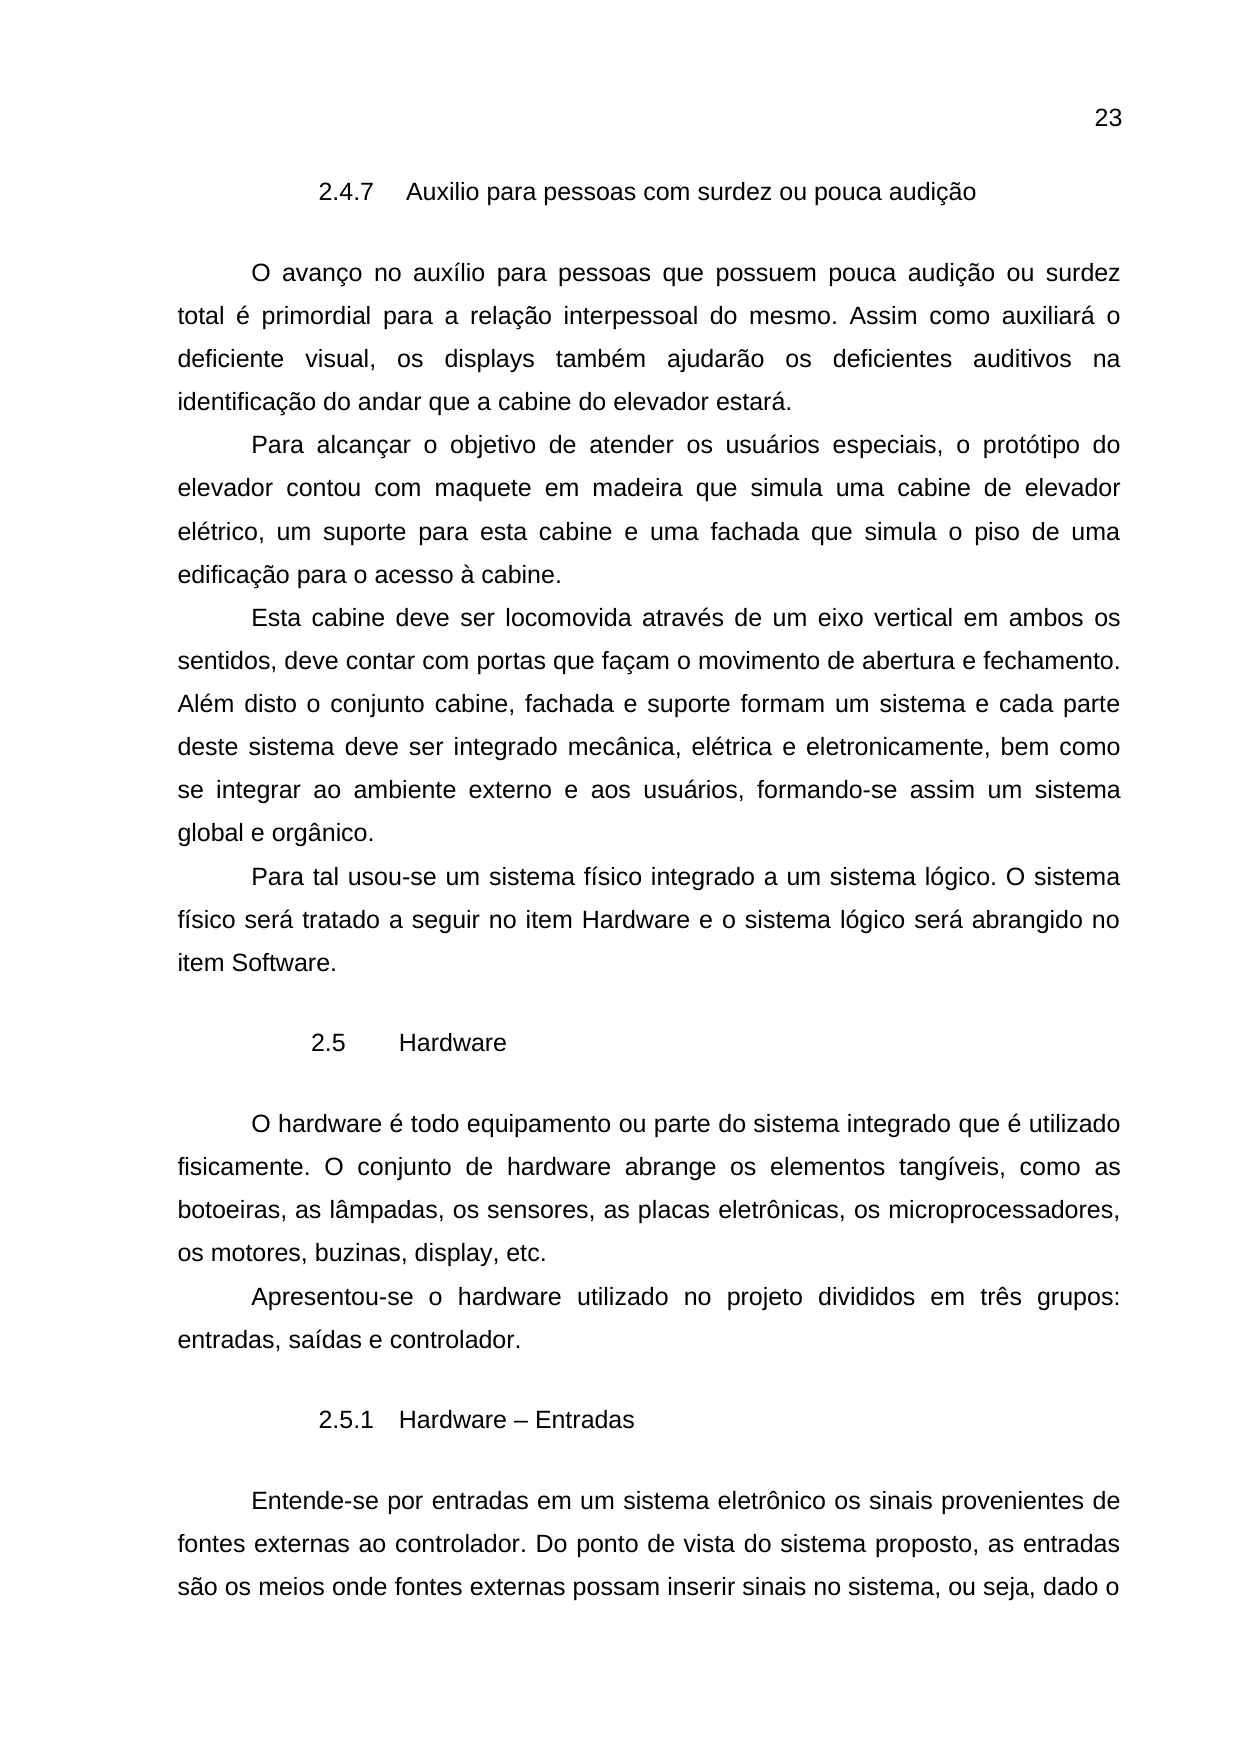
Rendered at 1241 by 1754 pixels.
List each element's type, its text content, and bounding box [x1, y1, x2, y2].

subtitle Hardware [237, 1028, 1122, 1057]
text O hardware é todo equipamento ou parte do sistema integrado que é utilizado fisicamente. O conjunto de hardware abrange os elementos tangíveis, como as botoeiras, as lâmpadas, os sensores, as placas eletrônicas, os microprocessadores, os motores, buzinas, display, etc. [177, 1109, 1122, 1267]
text Para alcançar o objetivo de atender os usuários especiais, o protótipo do elevador contou com maquete em madeira que simula uma cabine de elevador elétrico, um suporte para esta cabine e uma fachada que simula o piso de uma edificação para o acesso à cabine. [177, 430, 1122, 588]
text O avanço no auxílio para pessoas que possuem pouca audição ou surdez total é primordial para a relação interpessoal do mesmo. Assim como auxiliará o deficiente visual, os displays também ajudarão os deficientes auditivos na identificação do andar que a cabine do elevador estará. [177, 258, 1122, 416]
text Apresentou-se o hardware utilizado no projeto divididos em três grupos: entradas, saídas e controlador. [177, 1282, 1122, 1353]
text Esta cabine deve ser locomovida através de um eixo vertical em ambos os sentidos, deve contar com portas que façam o movimento de abertura e fechamento. Além disto o conjunto cabine, fachada e suporte formam um sistema e cada parte deste sistema deve ser integrado mecânica, elétrica e eletronicamente, bem como se integrar ao ambiente externo e aos usuários, formando-se assim um sistema global e orgânico. [177, 603, 1122, 847]
text Para tal usou-se um sistema físico integrado a um sistema lógico. O sistema físico será tratado a seguir no item Hardware e o sistema lógico será abrangido no item Software. [177, 862, 1122, 977]
subtitle Auxilio para pessoas com surdez ou pouca audição [244, 177, 1122, 206]
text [177, 1486, 1122, 1601]
subtitle Hardware – Entradas [244, 1405, 1122, 1434]
